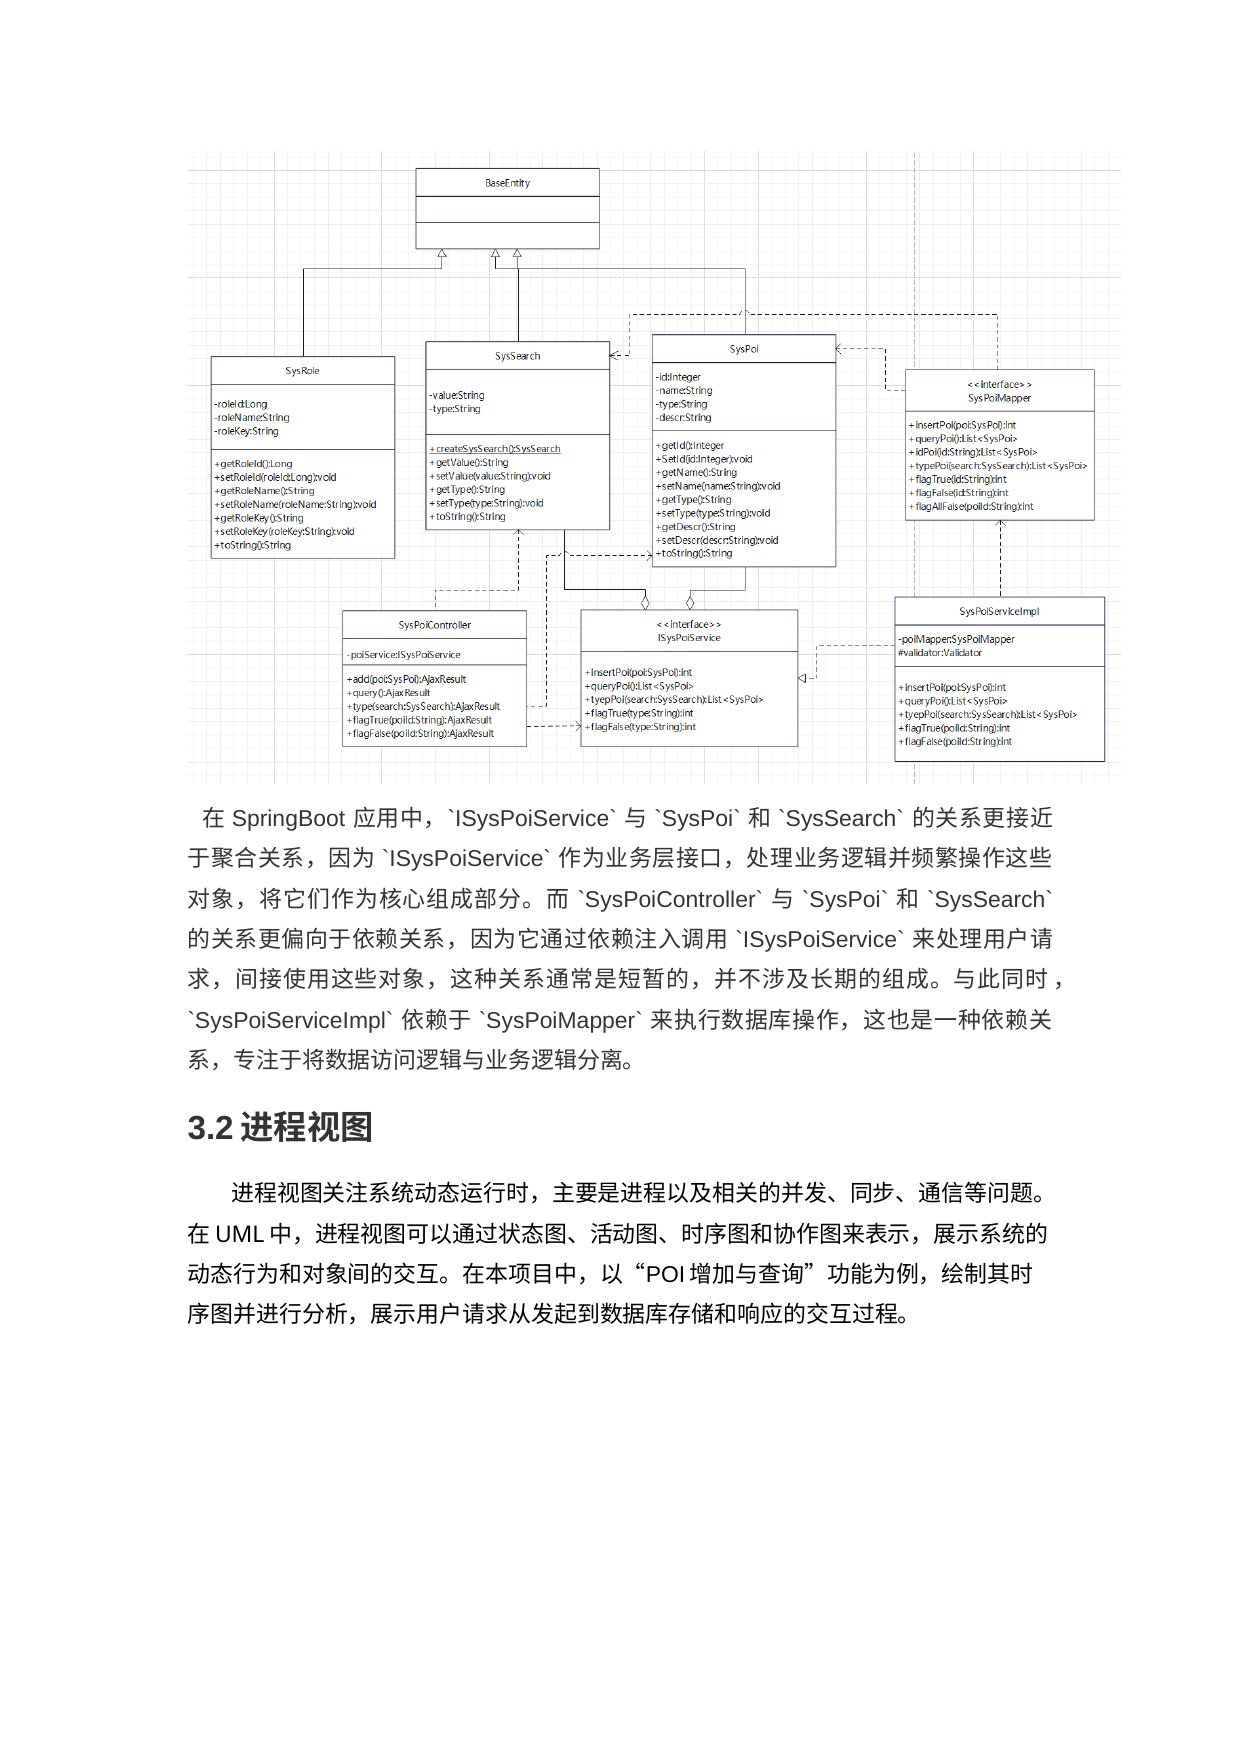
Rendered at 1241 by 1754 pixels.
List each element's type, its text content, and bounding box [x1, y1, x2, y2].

subtitle 3.2进程视图 [187, 1085, 1053, 1165]
text 在 SpringBoot 应用中，`ISysPoiService` 与 `SysPoi` 和 `SysSearch` 的关系更接近于聚合关系，因为 `ISysPoiService` 作为业务层接口，处理业务逻辑并频繁操作这些对象，将它们作为核心组成部分。而 `SysPoiController` 与 `SysPoi` 和 `SysSearch` 的关系更偏向于依赖关系，因为它通过依赖注入调用 `ISysPoiService` 来处理用户请求，间接使用这些对象，这种关系通常是短暂的，并不涉及长期的组成。与此同时，`SysPoiServiceImpl` 依赖于 `SysPoiMapper` 来执行数据库操作，这也是一种依赖关系，专注于将数据访问逻辑与业务逻辑分离。 [187, 796, 1053, 1078]
text 进程视图关注系统动态运行时，主要是进程以及相关的并发、同步、通信等问题。在UML中，进程视图可以通过状态图、活动图、时序图和协作图来表示，展示系统的动态行为和对象间的交互。在本项目中，以“POI增加与查询”功能为例，绘制其时序图并进行分析，展示用户请求从发起到数据库存储和响应的交互过程。 [187, 1172, 1053, 1333]
picture [187, 151, 1122, 784]
